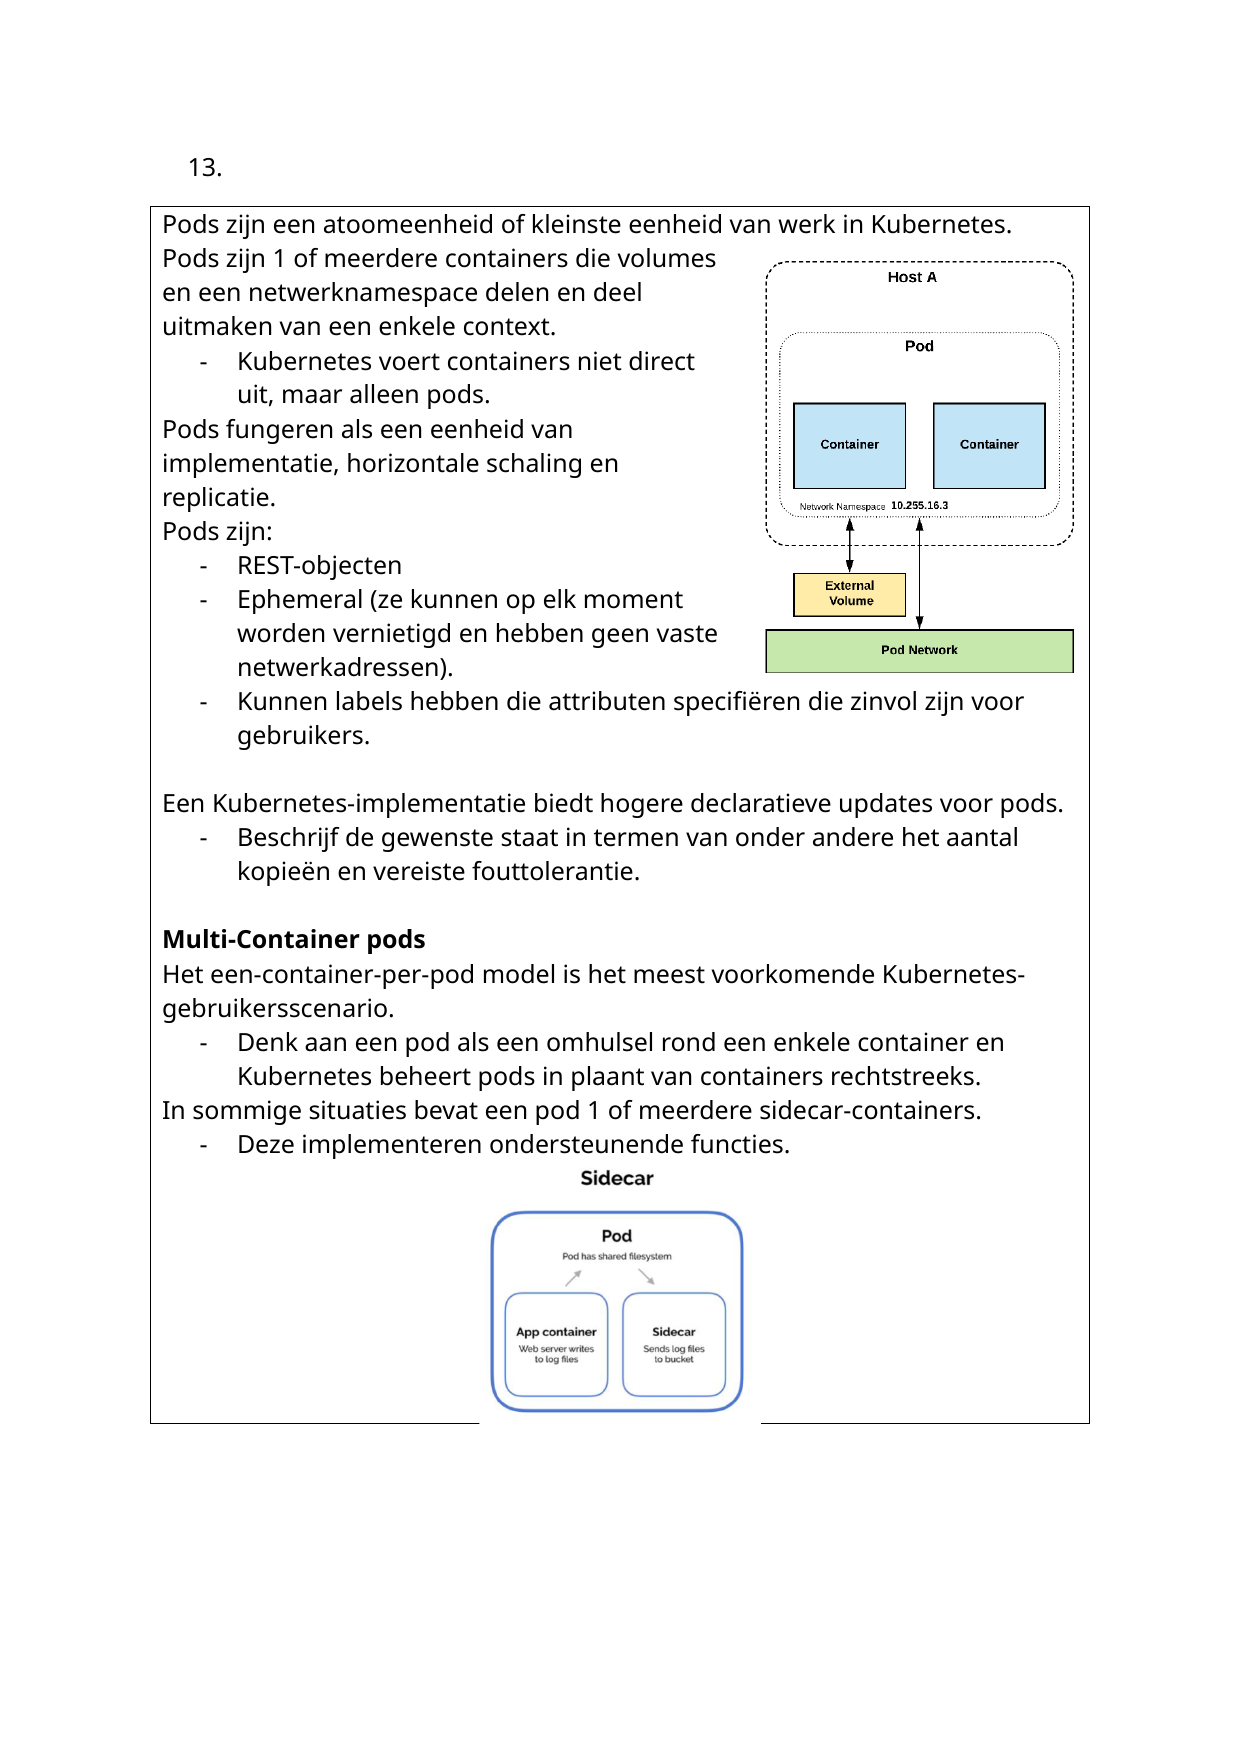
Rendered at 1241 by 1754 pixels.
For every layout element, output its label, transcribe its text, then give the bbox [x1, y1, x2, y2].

picture [756, 255, 1080, 676]
picture [479, 1160, 761, 1424]
